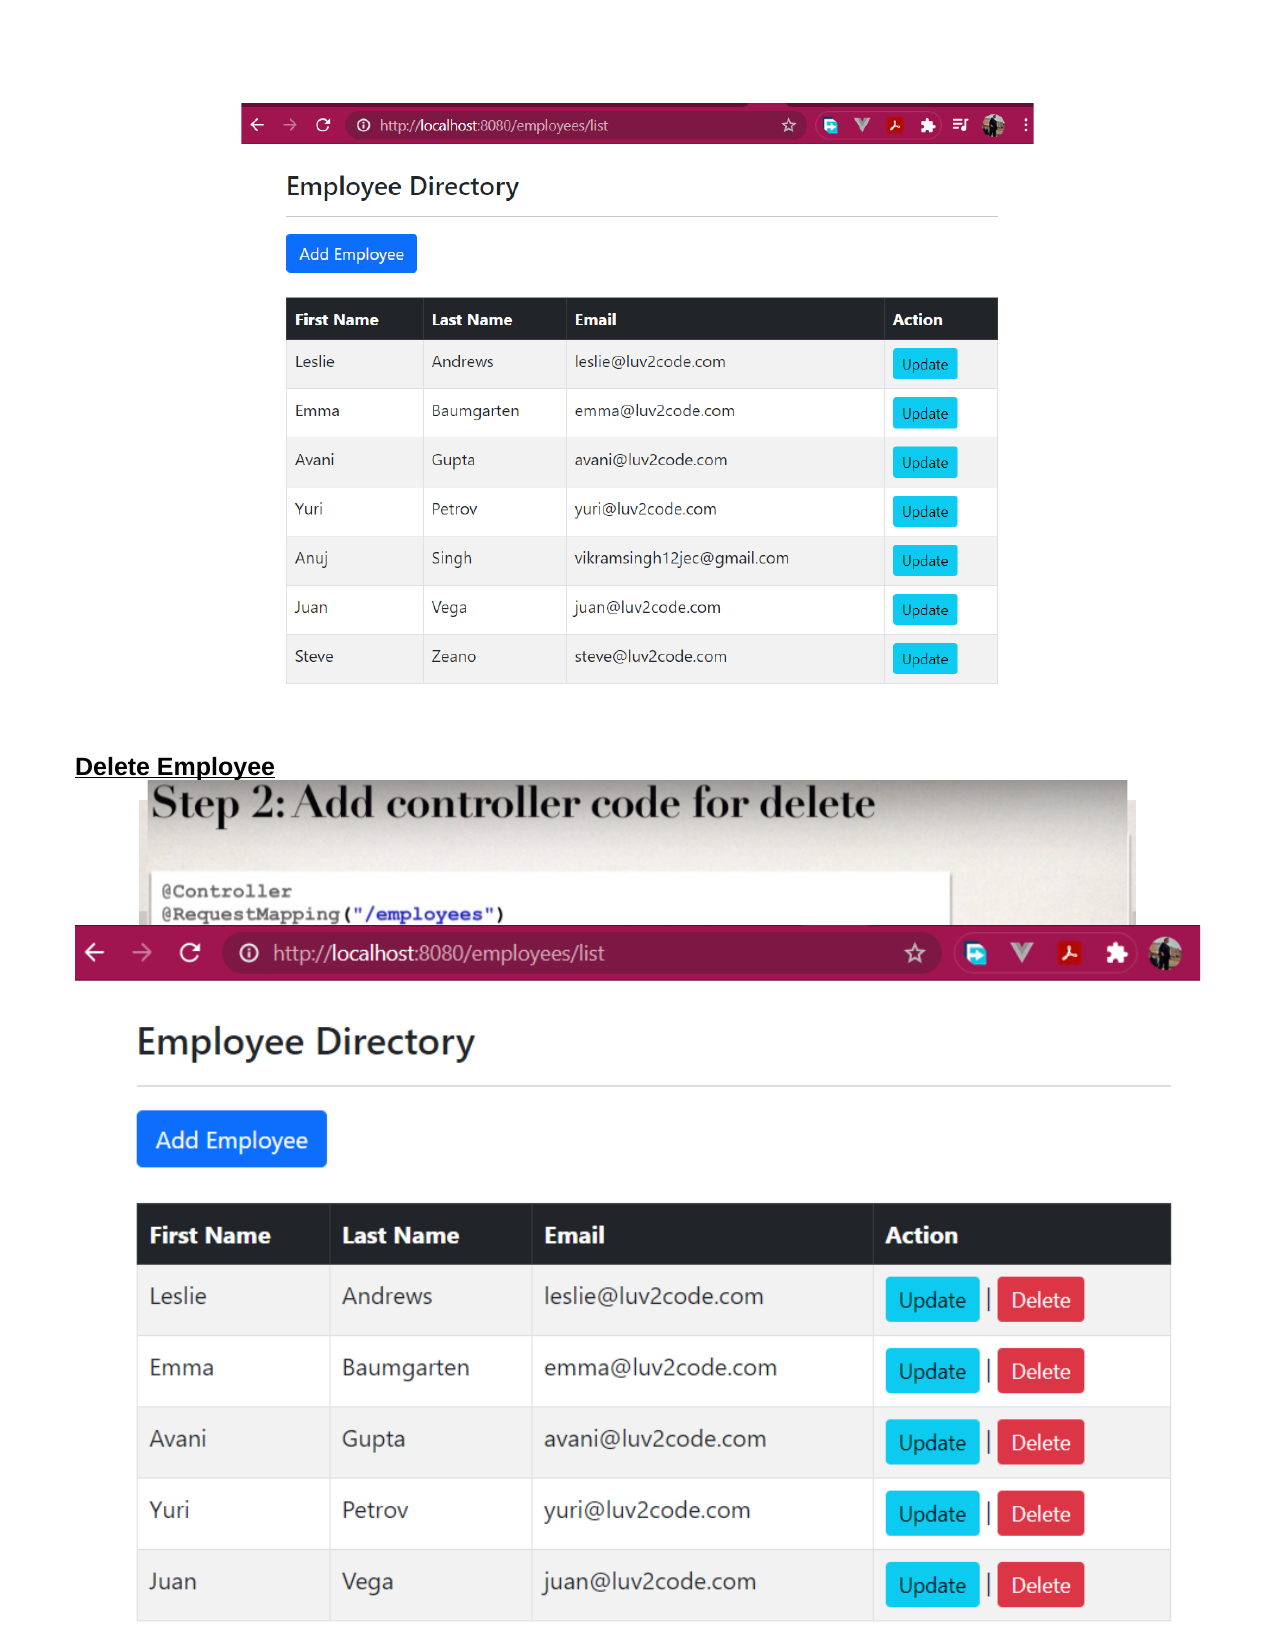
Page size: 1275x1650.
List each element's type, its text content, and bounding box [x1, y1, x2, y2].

text Delete Employee [75, 752, 1200, 781]
picture [241, 103, 1034, 695]
picture [75, 780, 1200, 1650]
